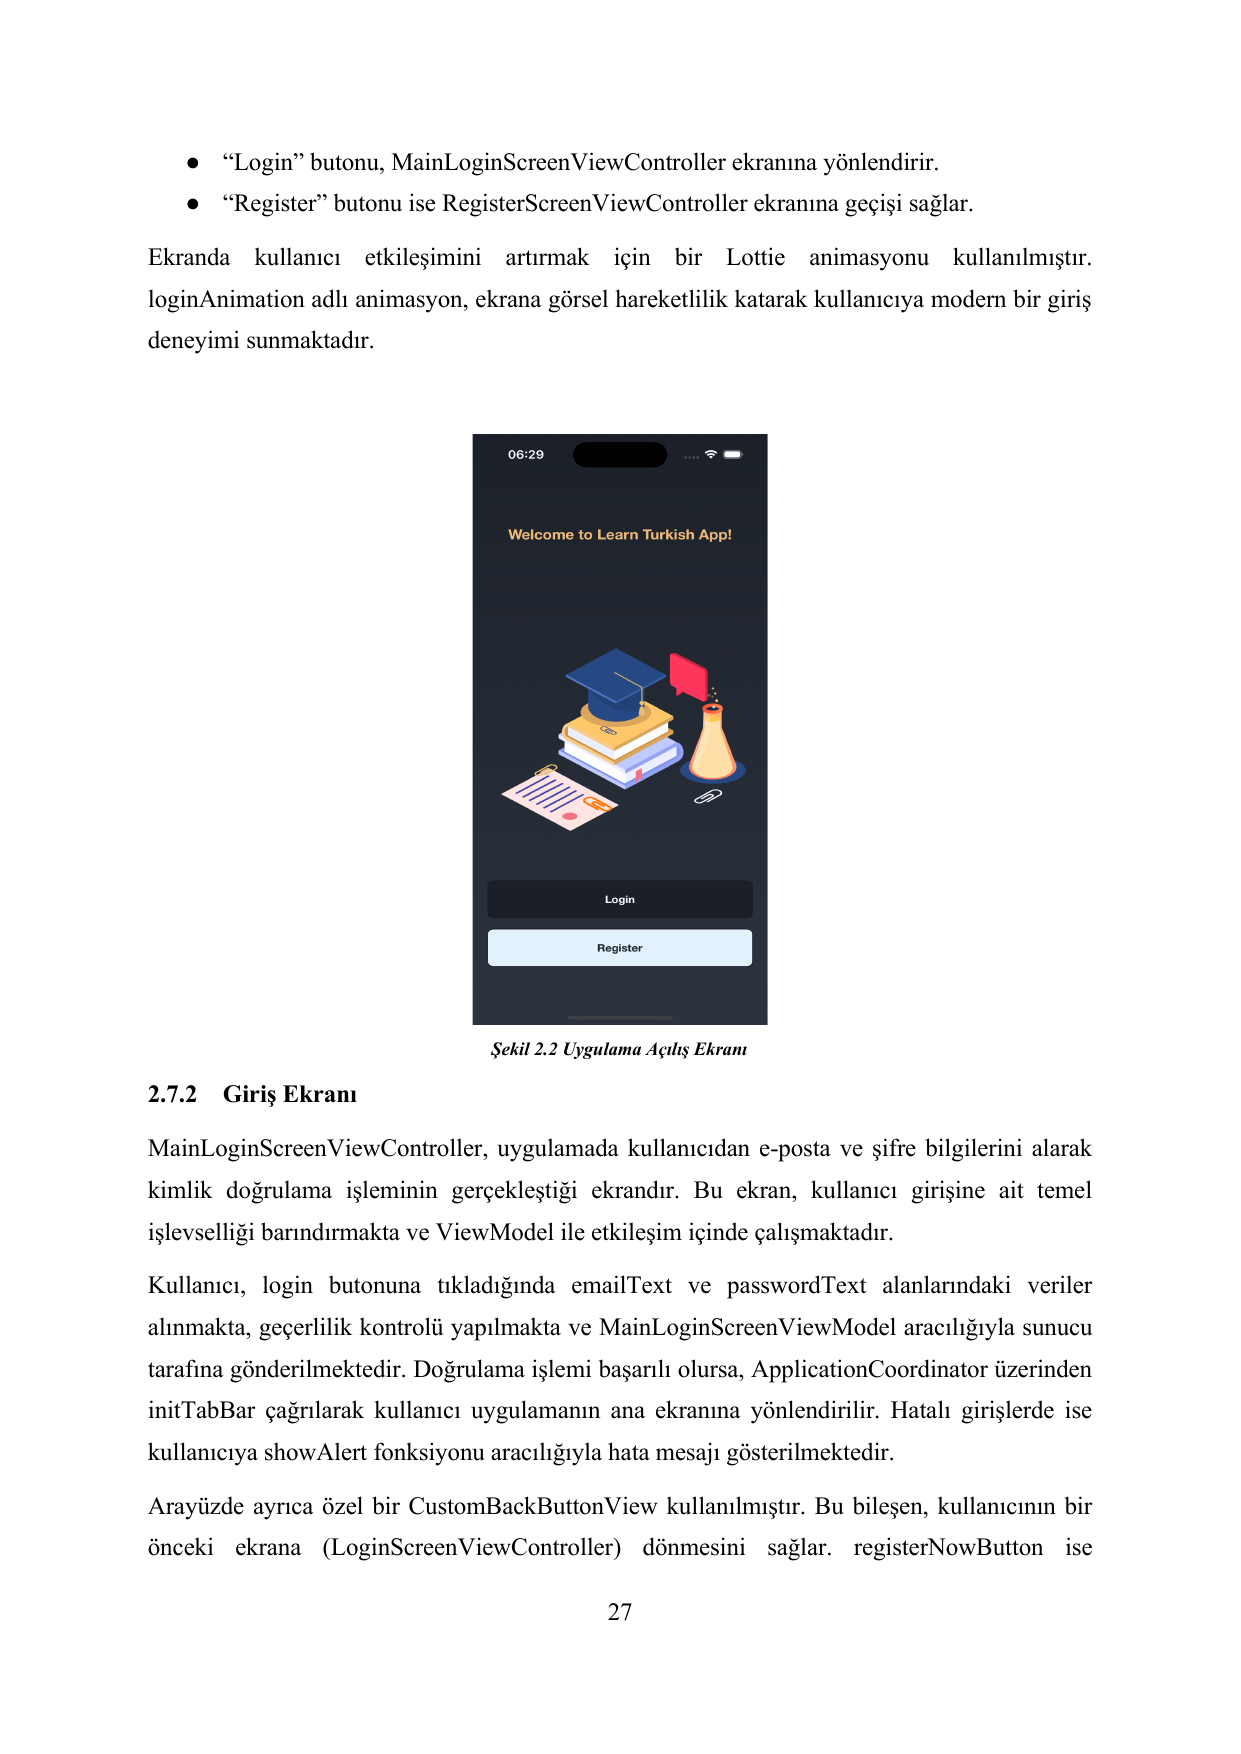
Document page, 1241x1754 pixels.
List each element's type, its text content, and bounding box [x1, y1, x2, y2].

list “Login” butonu, MainLoginScreenViewController ekranına yönlendirir. [185, 148, 1093, 175]
list “Register” butonu ise RegisterScreenViewController ekranına geçişi sağlar. [185, 189, 1093, 217]
picture [472, 434, 768, 1025]
text MainLoginScreenViewController, uygulamada kullanıcıdan e-posta ve şifre bilgilerini alarak kimlik doğrulama işleminin gerçekleştiği ekrandır. Bu ekran, kullanıcı girişine ait temel işlevselliği barındırmakta ve ViewModel ile etkileşim içinde çalışmaktadır. [148, 1134, 1093, 1245]
subtitle Giriş Ekranı [148, 1080, 1093, 1108]
text Ekranda kullanıcı etkileşimini artırmak için bir Lottie animasyonu kullanılmıştır. loginAnimation adlı animasyon, ekrana görsel hareketlilik katarak kullanıcıya modern bir giriş deneyimi sunmaktadır. [148, 243, 1093, 354]
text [148, 1492, 1093, 1561]
text Kullanıcı, login butonuna tıkladığında emailText ve passwordText alanlarındaki veriler alınmakta, geçerlilik kontrolü yapılmakta ve MainLoginScreenViewModel aracılığıyla sunucu tarafına gönderilmektedir. Doğrulama işlemi başarılı olursa, ApplicationCoordinator üzerinden initTabBar çağrılarak kullanıcı uygulamanın ana ekranına yönlendirilir. Hatalı girişlerde ise kullanıcıya showAlert fonksiyonu aracılığıyla hata mesajı gösterilmektedir. [148, 1272, 1093, 1466]
